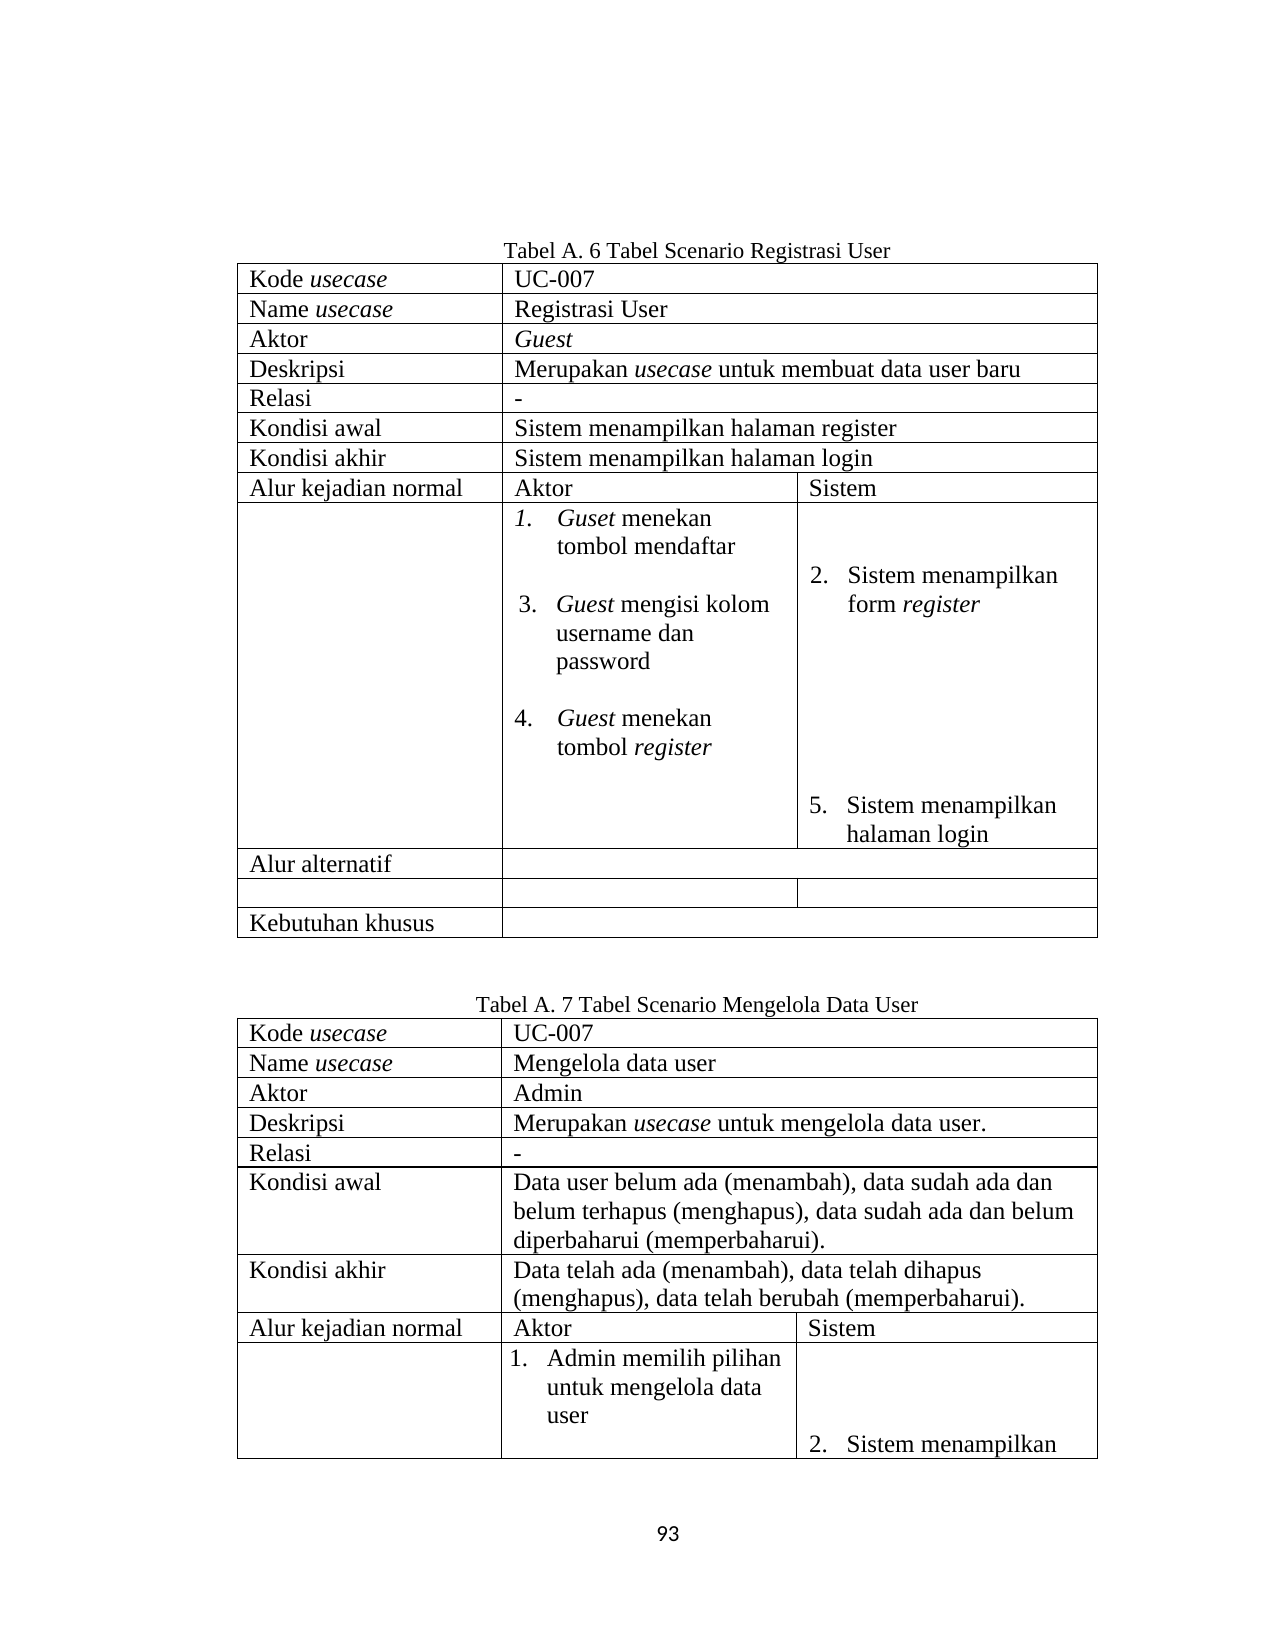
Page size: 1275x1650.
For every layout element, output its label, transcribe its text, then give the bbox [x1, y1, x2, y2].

table_header Kode usecase [238, 1019, 501, 1047]
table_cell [797, 1343, 1097, 1458]
table_cell Relasi [238, 384, 502, 412]
table_cell [503, 879, 797, 907]
table_cell Sistem menampilkan form register Sistem menampilkan halaman login [798, 503, 1097, 848]
table_cell Aktor [502, 1313, 796, 1342]
table_cell Kondisi awal [238, 413, 502, 442]
table_cell Sistem [797, 1313, 1097, 1342]
table_cell Sistem [798, 473, 1097, 502]
table_cell Alur kejadian normal [238, 473, 502, 502]
table_cell Registrasi User [503, 294, 1097, 323]
table_cell Kondisi akhir [238, 443, 502, 472]
table_cell [503, 908, 1097, 937]
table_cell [502, 1343, 796, 1458]
table_cell - [502, 1138, 1097, 1166]
table_cell Aktor [238, 324, 502, 353]
table_cell Relasi [238, 1138, 501, 1166]
table_cell - [503, 384, 1097, 412]
table_cell Mengelola data user [502, 1048, 1097, 1077]
table_cell [238, 503, 502, 848]
table_cell Admin [502, 1078, 1097, 1107]
table_cell Sistem menampilkan halaman register [503, 413, 1097, 442]
table_cell Kondisi awal [238, 1168, 501, 1254]
table_cell Deskripsi [238, 1108, 501, 1137]
table_header UC-007 [502, 1019, 1097, 1047]
table_cell Guest [503, 324, 1097, 353]
table_cell Aktor [238, 1078, 501, 1107]
table_cell [503, 849, 1097, 877]
table_cell Merupakan usecase untuk mengelola data user. [502, 1108, 1097, 1137]
table_cell Alur kejadian normal [238, 1313, 501, 1342]
table_cell Name usecase [238, 294, 502, 323]
table_cell Data user belum ada (menambah), data sudah ada dan belum terhapus (menghapus), data sudah ada dan belum diperbaharui (memperbaharui). [502, 1168, 1097, 1254]
table_cell [238, 879, 502, 907]
table_cell [238, 1343, 501, 1458]
table_header UC-007 [503, 264, 1097, 293]
table_cell Guset menekan tombol mendaftar Guest mengisi kolom username dan password Guest menekan tombol register [503, 503, 797, 848]
table_cell Deskripsi [238, 354, 502, 382]
table_cell Alur alternatif [238, 849, 502, 877]
table_cell Aktor [503, 473, 797, 502]
table_cell Data telah ada (menambah), data telah dihapus (menghapus), data telah berubah (memperbaharui). [502, 1255, 1097, 1312]
table_cell Kebutuhan khusus [238, 908, 502, 937]
table_cell [798, 879, 1097, 907]
table_header Kode usecase [238, 264, 502, 293]
table_cell Sistem menampilkan halaman login [503, 443, 1097, 472]
table_cell Name usecase [238, 1048, 501, 1077]
table_cell Merupakan usecase untuk membuat data user baru [503, 354, 1097, 382]
table_cell Kondisi akhir [238, 1255, 501, 1312]
